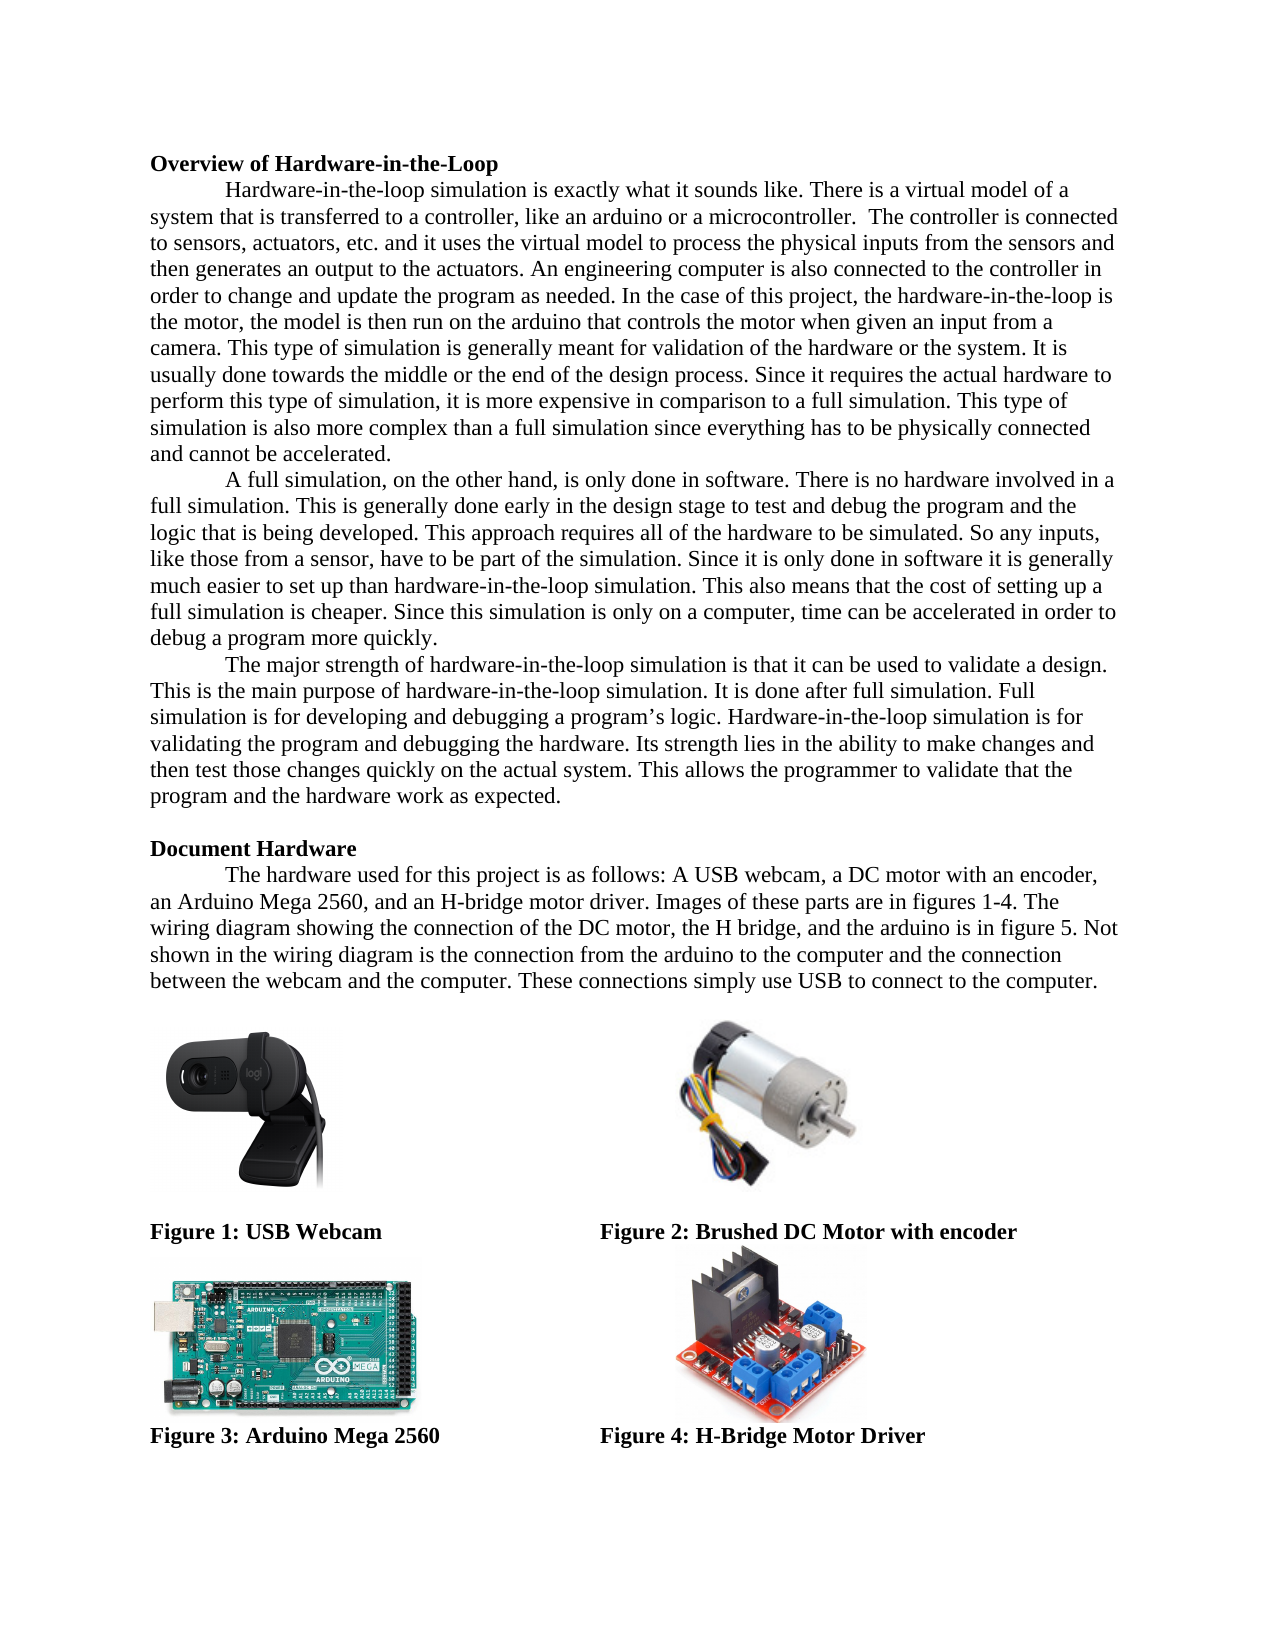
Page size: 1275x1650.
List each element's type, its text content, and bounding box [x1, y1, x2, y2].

picture [675, 1019, 863, 1192]
text Figure 3: Arduino Mega 2560 Figure 4: H-Bridge Motor Driver [150, 1422, 1125, 1449]
text The hardware used for this project is as follows: A USB webcam, a DC motor with an encoder, an Arduino Mega 2560, and an H-bridge motor driver. Images of these parts are in figures 1-4. The wiring diagram showing the connection of the DC motor, the H bridge, and the arduino is in figure 5. Not shown in the wiring diagram is the connection from the arduino to the computer and the connection between the webcam and the computer. These connections simply use USB to connect to the computer. [150, 862, 1125, 993]
text Document Hardware [150, 835, 1125, 862]
picture [150, 1027, 343, 1192]
text Hardware-in-the-loop simulation is exactly what it sounds like. There is a virtual model of a system that is transferred to a controller, like an arduino or a microcontroller. The controller is connected to sensors, actuators, etc. and it uses the virtual model to process the physical inputs from the sensors and then generates an output to the actuators. An engineering computer is also connected to the controller in order to change and update the program as needed. In the case of this project, the hardware-in-the-loop is the motor, the model is then run on the arduino that controls the motor when given an input from a camera. This type of simulation is generally meant for validation of the hardware or the system. It is usually done towards the middle or the end of the design process. Since it requires the actual hardware to perform this type of simulation, it is more expensive in comparison to a full simulation. This type of simulation is also more complex than a full simulation since everything has to be physically connected and cannot be accelerated. [150, 176, 1125, 466]
text Figure 1: USB Webcam Figure 2: Brushed DC Motor with encoder [150, 1218, 1125, 1244]
picture [150, 1257, 423, 1423]
text Overview of Hardware-in-the-Loop [150, 150, 1125, 176]
picture [675, 1244, 868, 1423]
text A full simulation, on the other hand, is only done in software. There is no hardware involved in a full simulation. This is generally done early in the design stage to test and debug the program and the logic that is being developed. This approach requires all of the hardware to be simulated. So any inputs, like those from a sensor, have to be part of the simulation. Since it is only done in software it is generally much easier to set up than hardware-in-the-loop simulation. This also means that the cost of setting up a full simulation is cheaper. Since this simulation is only on a computer, time can be accelerated in order to debug a program more quickly. [150, 466, 1125, 651]
text The major strength of hardware-in-the-loop simulation is that it can be used to validate a design. This is the main purpose of hardware-in-the-loop simulation. It is done after full simulation. Full simulation is for developing and debugging a program’s logic. Hardware-in-the-loop simulation is for validating the program and debugging the hardware. Its strength lies in the ability to make changes and then test those changes quickly on the actual system. This allows the programmer to validate that the program and the hardware work as expected. [150, 651, 1125, 809]
